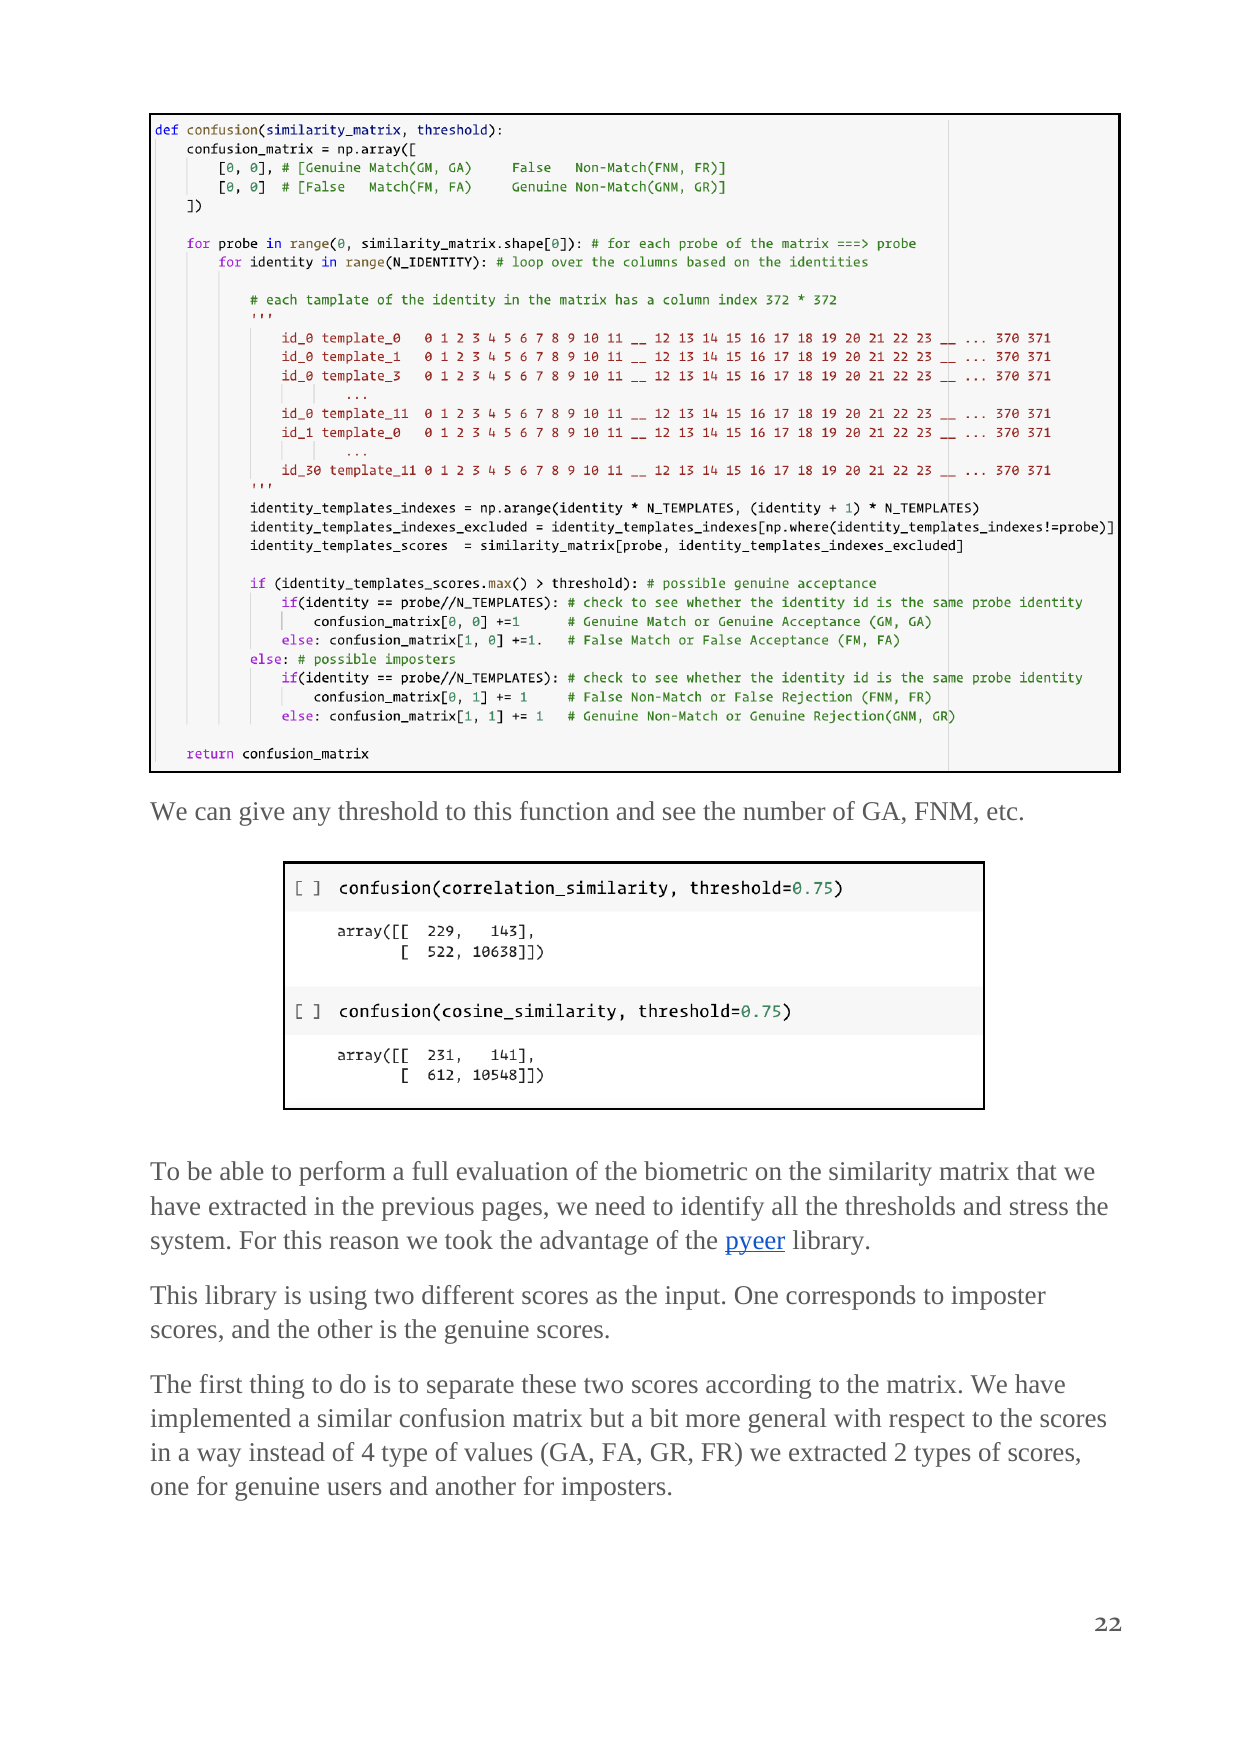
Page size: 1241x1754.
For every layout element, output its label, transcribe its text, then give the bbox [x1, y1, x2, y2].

picture [151, 115, 1118, 771]
text This library is using two different scores as the input. One corresponds to imposter scores, and the other is the genuine scores. [150, 1279, 1122, 1344]
picture [285, 864, 983, 1108]
text The first thing to do is to separate these two scores according to the matrix. We have implemented a similar confusion matrix but a bit more general with respect to the scores in a way instead of 4 type of values (GA, FA, GR, FR) we extracted 2 types of scores, one for genuine users and another for imposters. [150, 1368, 1122, 1502]
